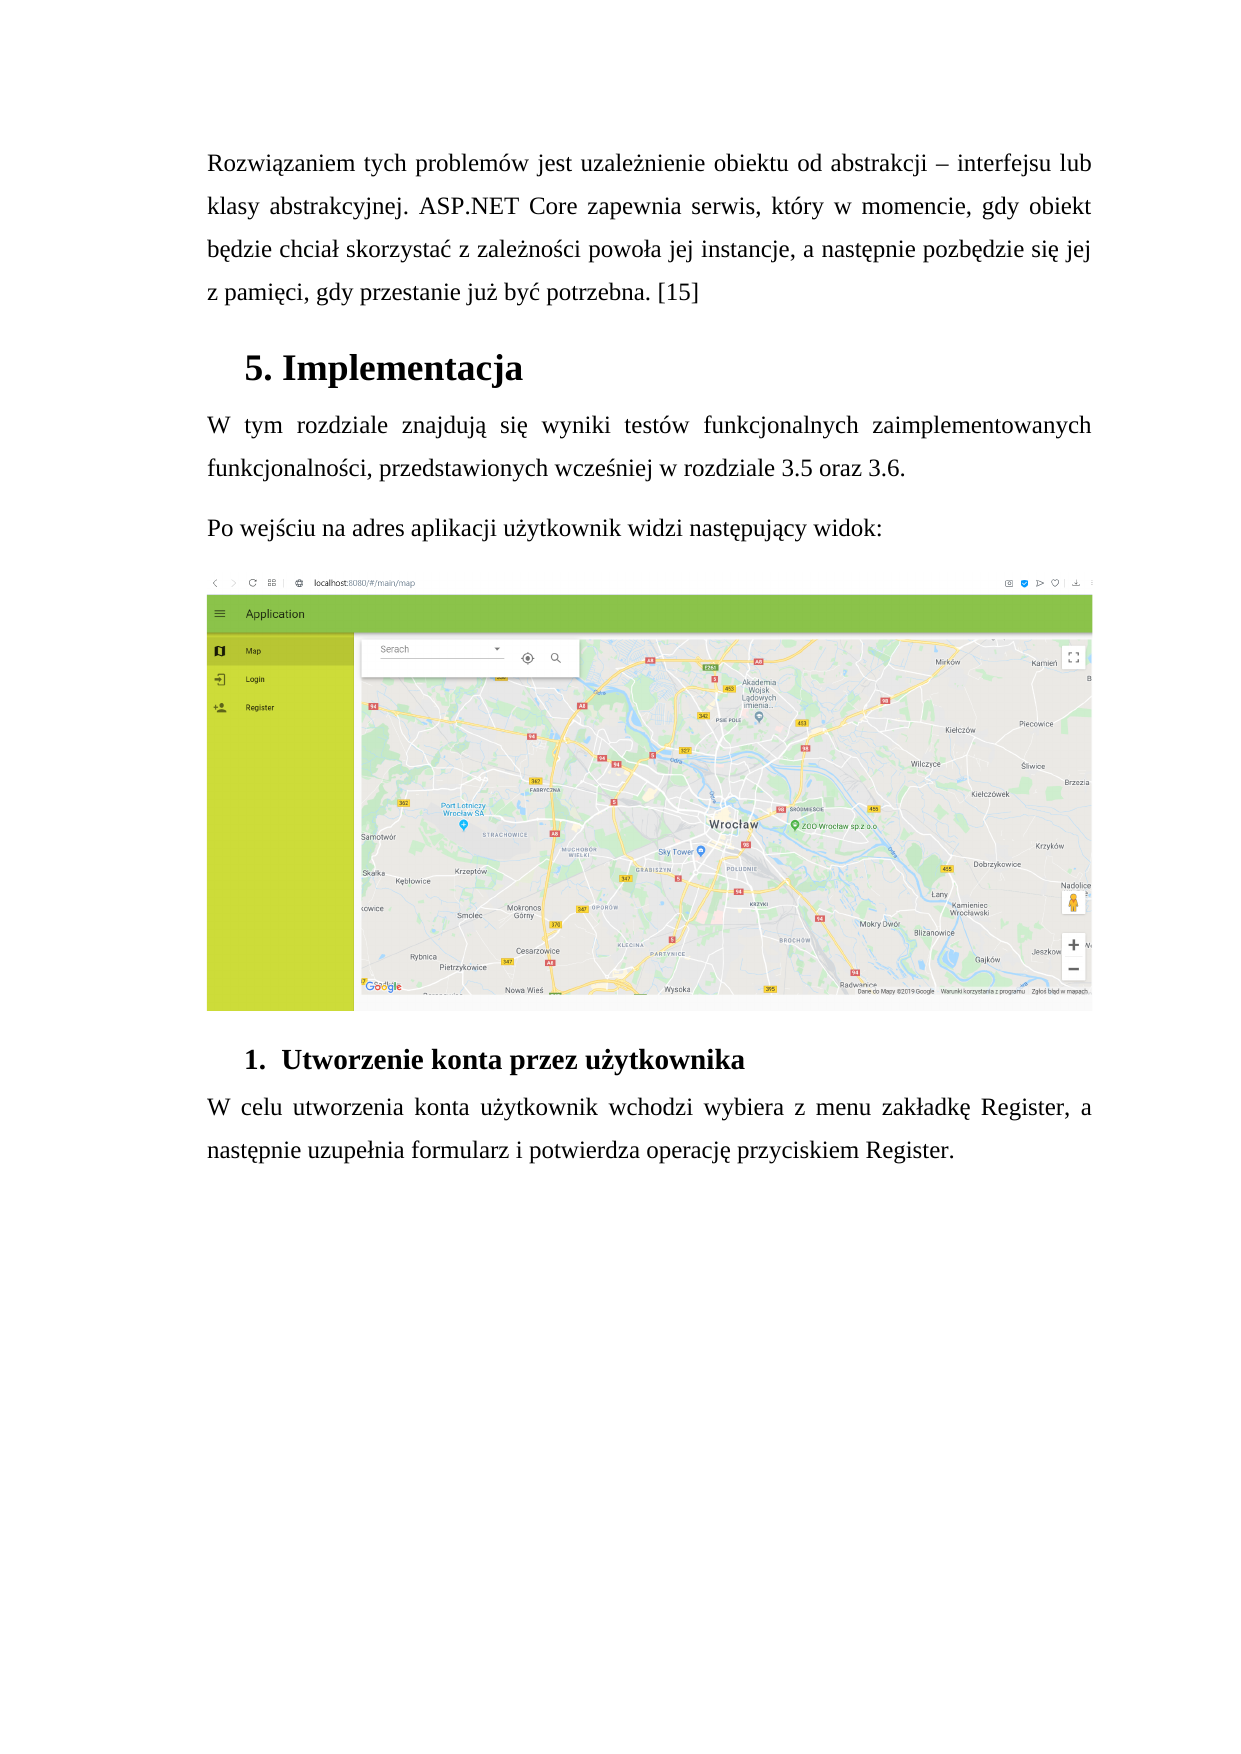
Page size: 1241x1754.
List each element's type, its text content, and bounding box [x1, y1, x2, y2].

text Rozwiązaniem tych problemów jest uzależnienie obiektu od abstrakcji – interfejsu lub klasy abstrakcyjnej. ASP.NET Core zapewnia serwis, który w momencie, gdy obiekt będzie chciał skorzystać z zależności powoła jej instancje, a następnie pozbędzie się jej z pamięci, gdy przestanie już być potrzebna. [15] [207, 148, 1092, 306]
text W tym rozdziale znajdują się wyniki testów funkcjonalnych zaimplementowanych funkcjonalności, przedstawionych wcześniej w rozdziale 3.5 oraz 3.6. [207, 410, 1092, 482]
subtitle Utworzenie konta przez użytkownika [244, 1042, 1092, 1075]
subtitle Implementacja [244, 345, 1092, 388]
text W celu utworzenia konta użytkownik wchodzi wybiera z menu zakładkę Register, a następnie uzupełnia formularz i potwierdza operację przyciskiem Register. [207, 1092, 1092, 1164]
picture [206, 572, 1093, 1011]
text Po wejściu na adres aplikacji użytkownik widzi następujący widok: [207, 513, 1092, 542]
